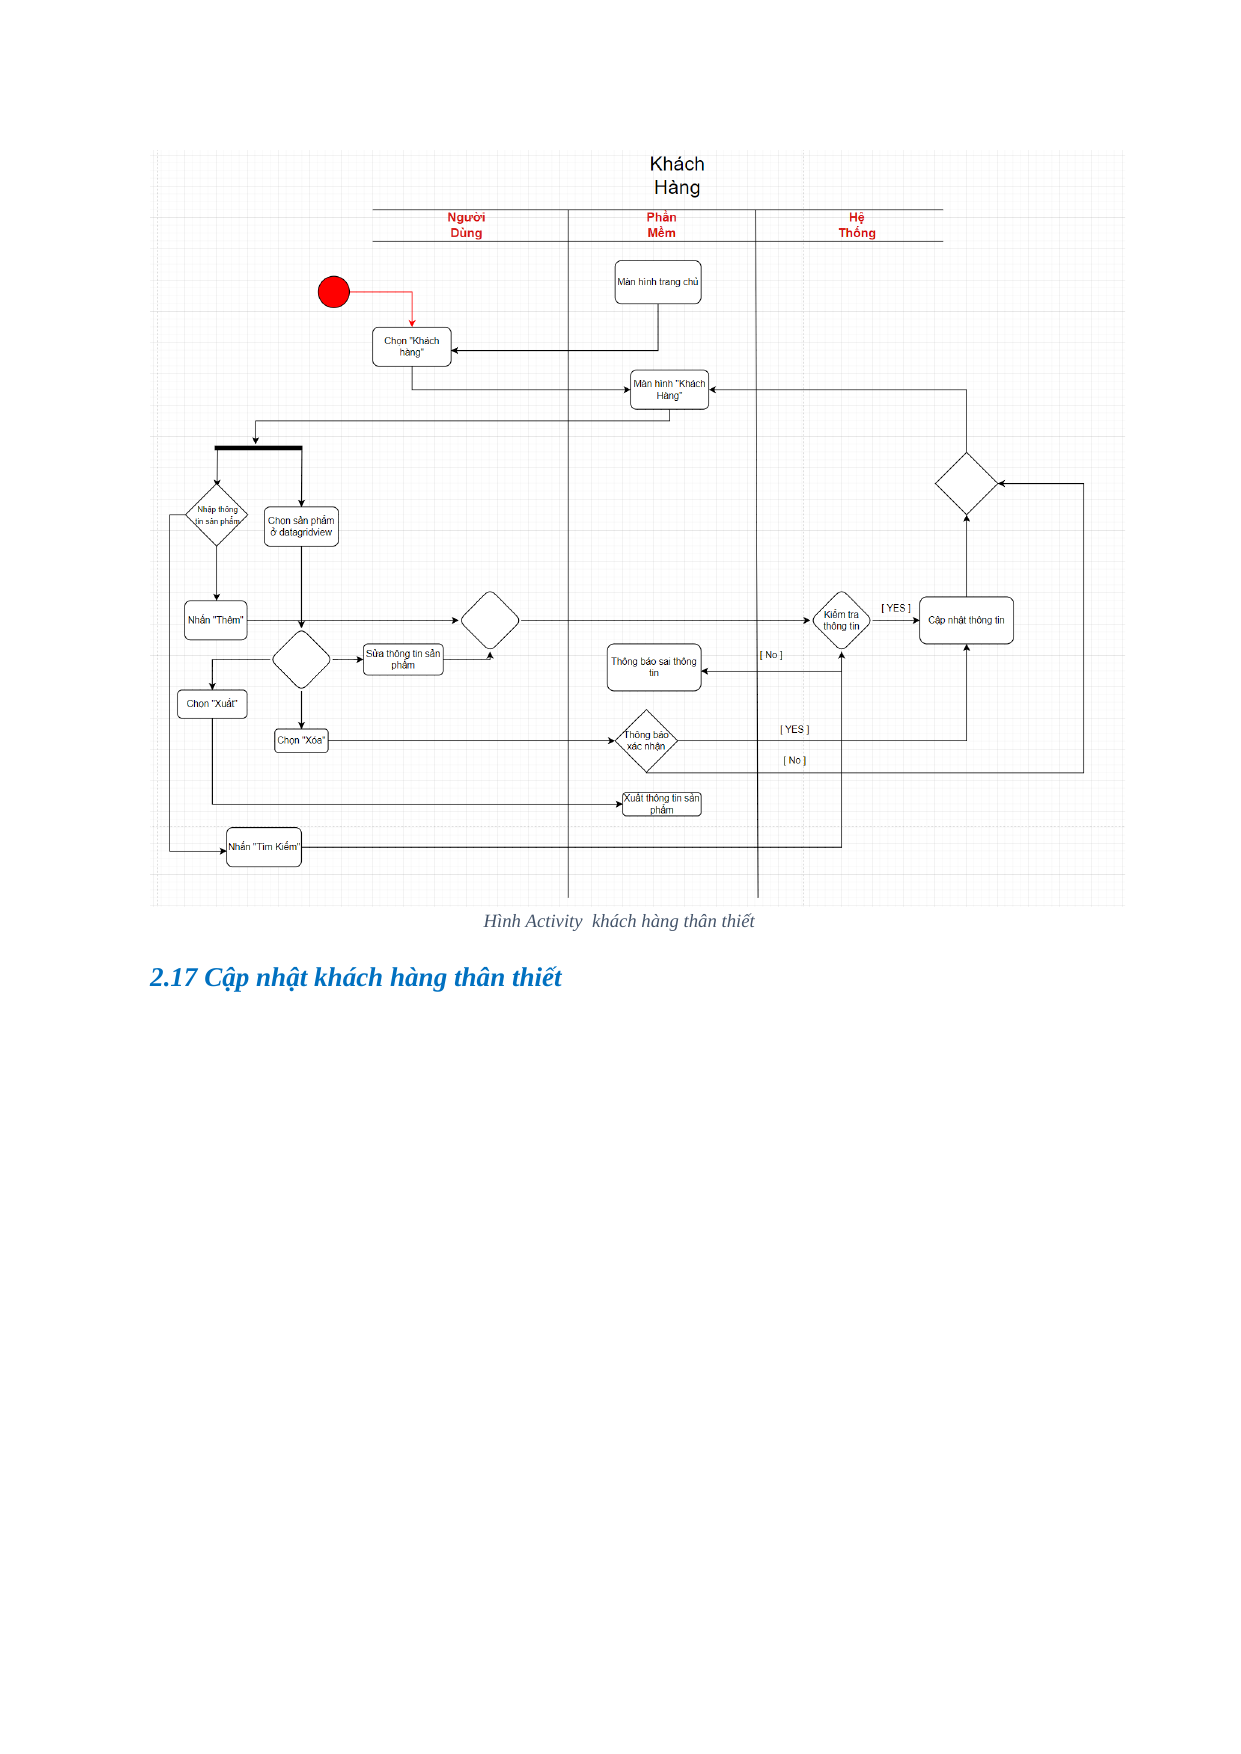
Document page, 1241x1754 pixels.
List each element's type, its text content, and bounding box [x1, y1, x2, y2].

picture [150, 150, 1125, 907]
subtitle 2.17 Cập nhật khách hàng thân thiết [150, 961, 1090, 992]
text Hình Activity khách hàng thân thiết [150, 910, 1090, 932]
